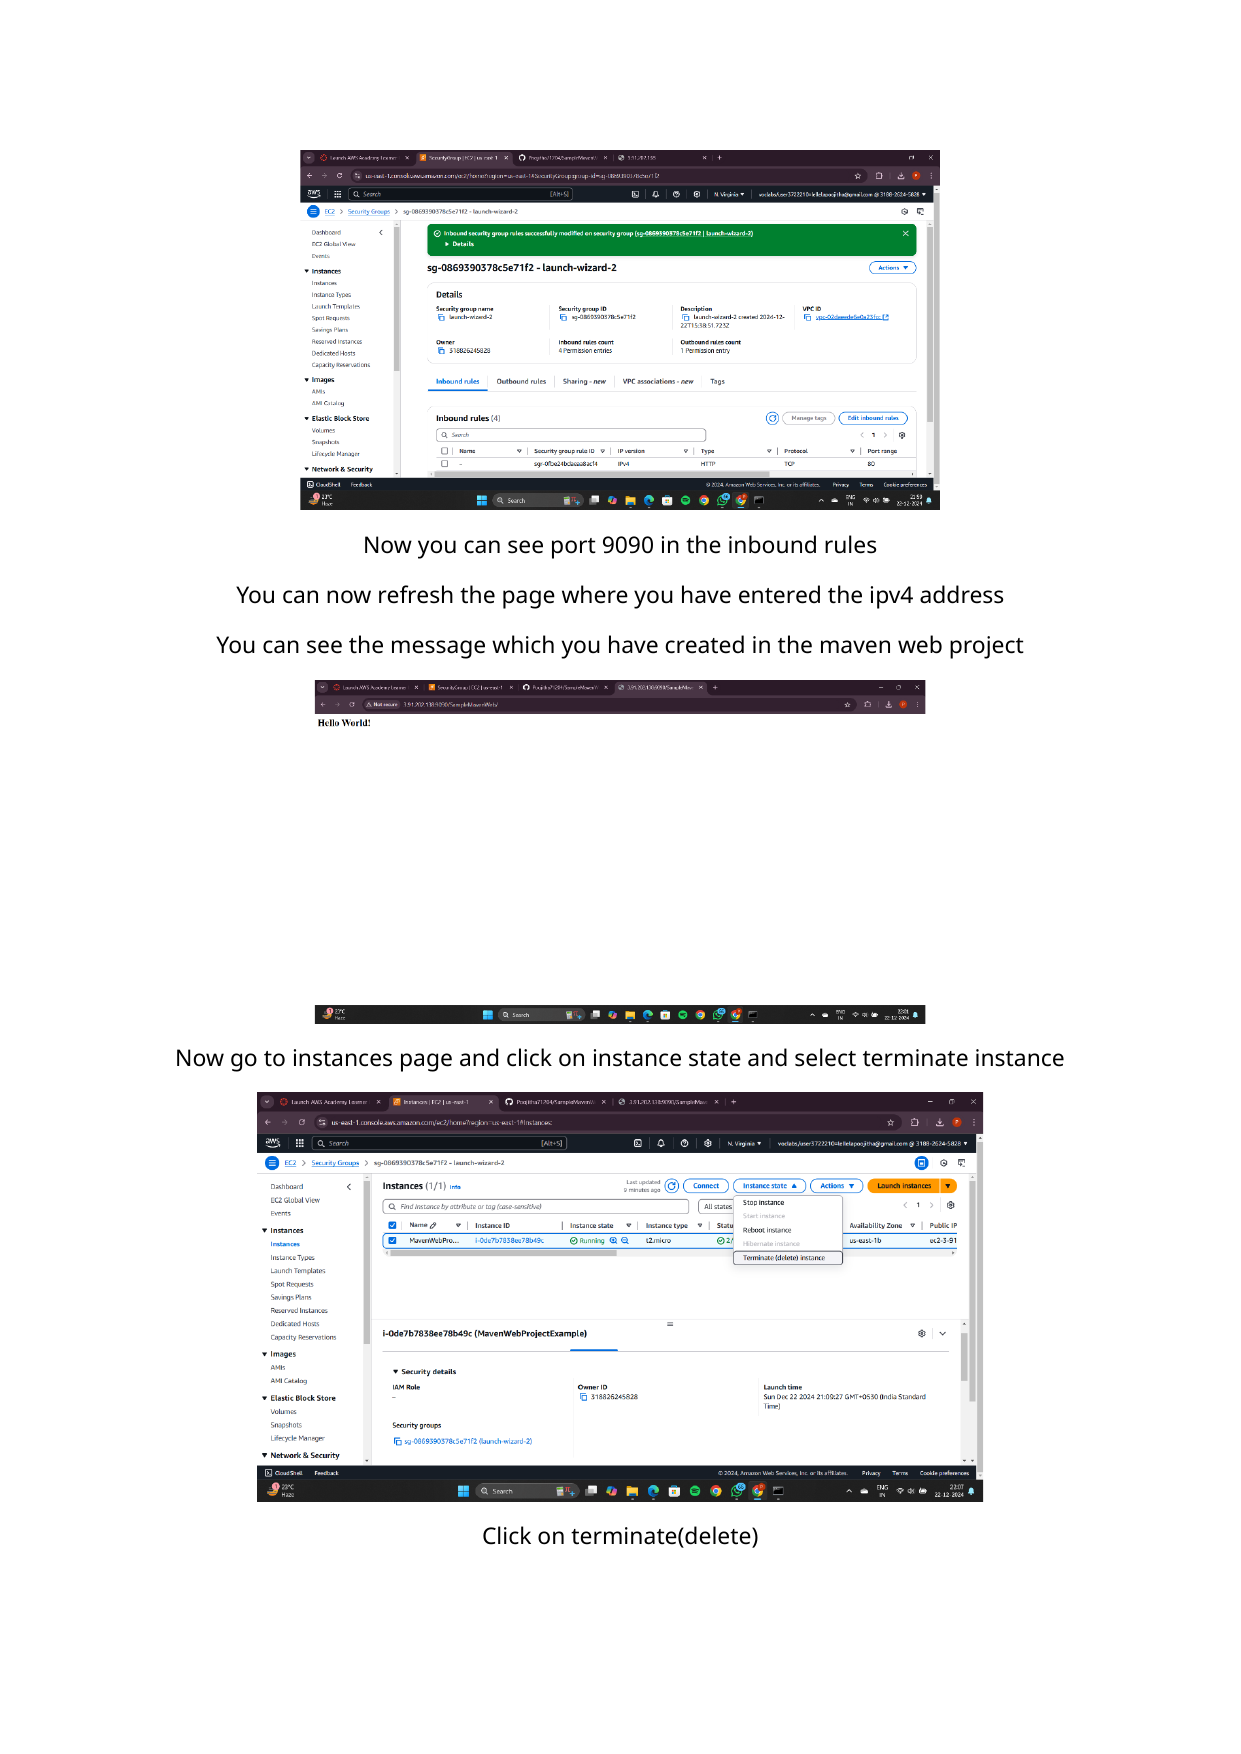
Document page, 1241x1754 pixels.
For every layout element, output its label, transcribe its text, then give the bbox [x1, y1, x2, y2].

text You can see the message which you have created in the maven web project [150, 629, 1090, 661]
picture [257, 1092, 984, 1502]
picture [300, 150, 940, 510]
text Now go to instances page and click on instance state and select terminate instance [150, 1042, 1090, 1073]
text Now you can see port 9090 in the inbound rules [150, 529, 1090, 560]
text You can now refresh the page where you have entered the ipv4 address [150, 579, 1090, 610]
text Click on terminate(delete) [150, 1520, 1090, 1551]
picture [314, 680, 926, 1024]
